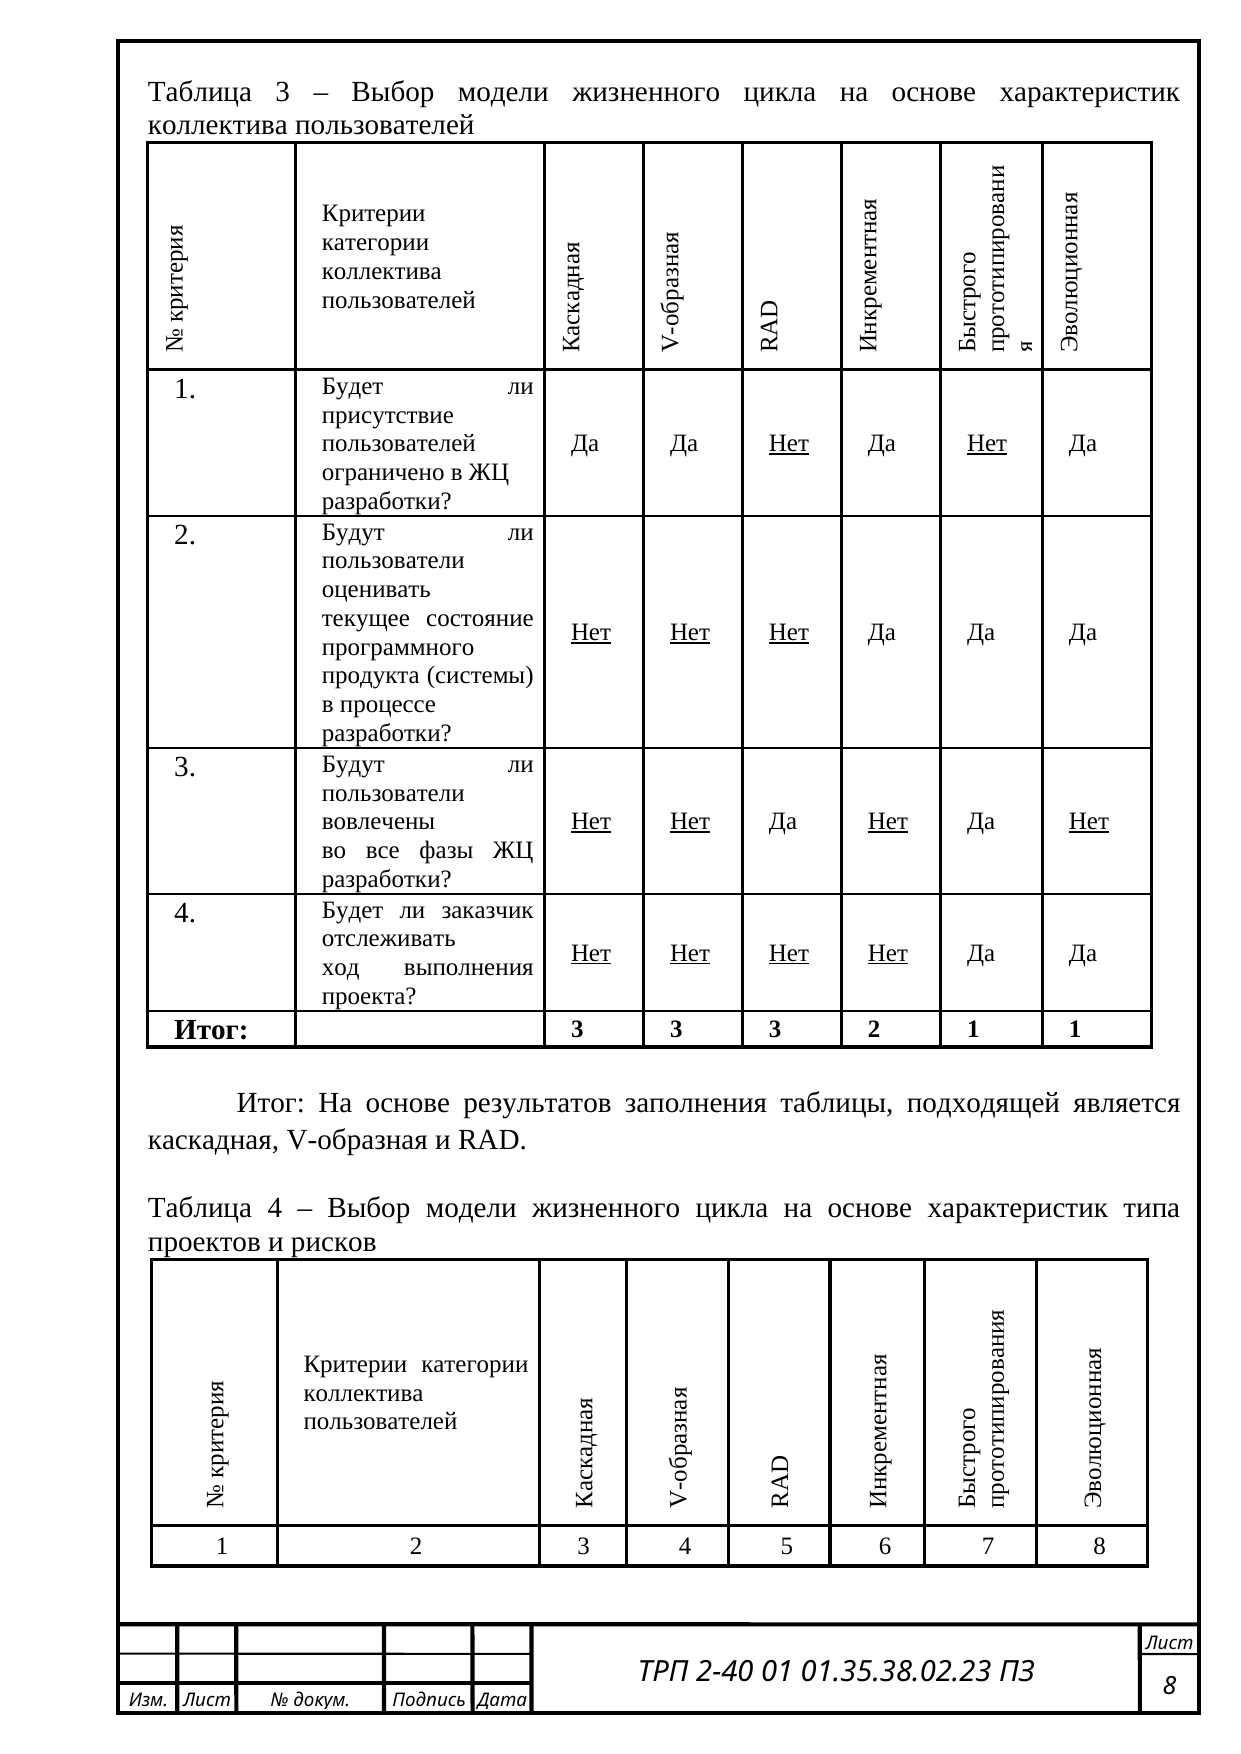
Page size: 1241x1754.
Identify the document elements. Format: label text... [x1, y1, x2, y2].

table_cell Да [546, 371, 642, 515]
table_cell [297, 1012, 543, 1045]
table_cell Да [843, 517, 939, 747]
table_header Эволюционная [1038, 1261, 1146, 1523]
table_cell 3. [149, 749, 294, 893]
table_cell 1 [942, 1012, 1041, 1045]
table_cell Нет [645, 749, 741, 893]
text Таблица 4 – Выбор модели жизненного цикла на основе характеристик типа проектов и рисков [148, 1191, 1181, 1258]
table_cell Нет [744, 371, 840, 515]
table_cell Нет [546, 517, 642, 747]
table_cell Будет ли присутствие пользователей ограничено в ЖЦ разработки? [297, 371, 543, 515]
table_cell 3 [744, 1012, 840, 1045]
text Таблица 3 – Выбор модели жизненного цикла на основе характеристик коллектива пользователей [148, 74, 1181, 141]
table_cell 8 [1038, 1527, 1146, 1564]
table_cell Будет ли заказчик отслеживать ход выполнения проекта? [297, 895, 543, 1010]
table_cell Нет [843, 749, 939, 893]
table_cell Да [942, 517, 1041, 747]
table_header № критерия [153, 1261, 276, 1523]
table_cell Нет [645, 517, 741, 747]
table_header Критерии категории коллектива пользователей [297, 144, 543, 368]
table_cell Нет [546, 749, 642, 893]
table_header Быстрого прототипирования [926, 1261, 1035, 1523]
table_header Быстрого прототипирования [942, 144, 1041, 368]
table_cell Нет [942, 371, 1041, 515]
table_cell Да [1044, 371, 1150, 515]
table_header Каскадная [546, 144, 642, 368]
table_cell 1 [1044, 1012, 1150, 1045]
text Итог: На основе результатов заполнения таблицы, подходящей является каскадная, V-образная и RAD. [148, 1082, 1181, 1157]
table_header Инкрементная [832, 1261, 923, 1523]
table_cell Да [942, 749, 1041, 893]
table_cell 3 [546, 1012, 642, 1045]
table_cell Нет [1044, 749, 1150, 893]
table_cell 2 [843, 1012, 939, 1045]
table_cell Будут ли пользователи вовлечены во все фазы ЖЦ разработки? [297, 749, 543, 893]
table_cell 2. [149, 517, 294, 747]
table_header RAD [730, 1261, 828, 1523]
table_cell Нет [546, 895, 642, 1010]
table_header V-образная [645, 144, 741, 368]
table_cell Итог: [149, 1012, 294, 1045]
table_header V-образная [628, 1261, 727, 1523]
table_cell 4 [628, 1527, 727, 1564]
table_cell 5 [730, 1527, 828, 1564]
table_header Каскадная [541, 1261, 625, 1523]
table_cell 3 [645, 1012, 741, 1045]
table_cell Да [843, 371, 939, 515]
table_cell Да [1044, 895, 1150, 1010]
table_cell 3 [541, 1527, 625, 1564]
table_cell 7 [926, 1527, 1035, 1564]
table_cell 1 [153, 1527, 276, 1564]
table_cell 2 [279, 1527, 538, 1564]
table_header Эволюционная [1044, 144, 1150, 368]
table_cell Будут ли пользователи оценивать текущее состояние программного продукта (системы) в процессе разработки? [297, 517, 543, 747]
table_cell Нет [843, 895, 939, 1010]
table_header № критерия [149, 144, 294, 368]
table_cell Да [645, 371, 741, 515]
table_cell Нет [744, 895, 840, 1010]
table_header RAD [744, 144, 840, 368]
table_cell 6 [832, 1527, 923, 1564]
table_cell Нет [645, 895, 741, 1010]
table_cell 1. [149, 371, 294, 515]
table_cell Да [1044, 517, 1150, 747]
table_header Инкрементная [843, 144, 939, 368]
table_cell Да [744, 749, 840, 893]
table_cell Нет [744, 517, 840, 747]
table_cell Да [942, 895, 1041, 1010]
table_header Критерии категории коллектива пользователей [279, 1261, 538, 1523]
table_cell 4. [149, 895, 294, 1010]
